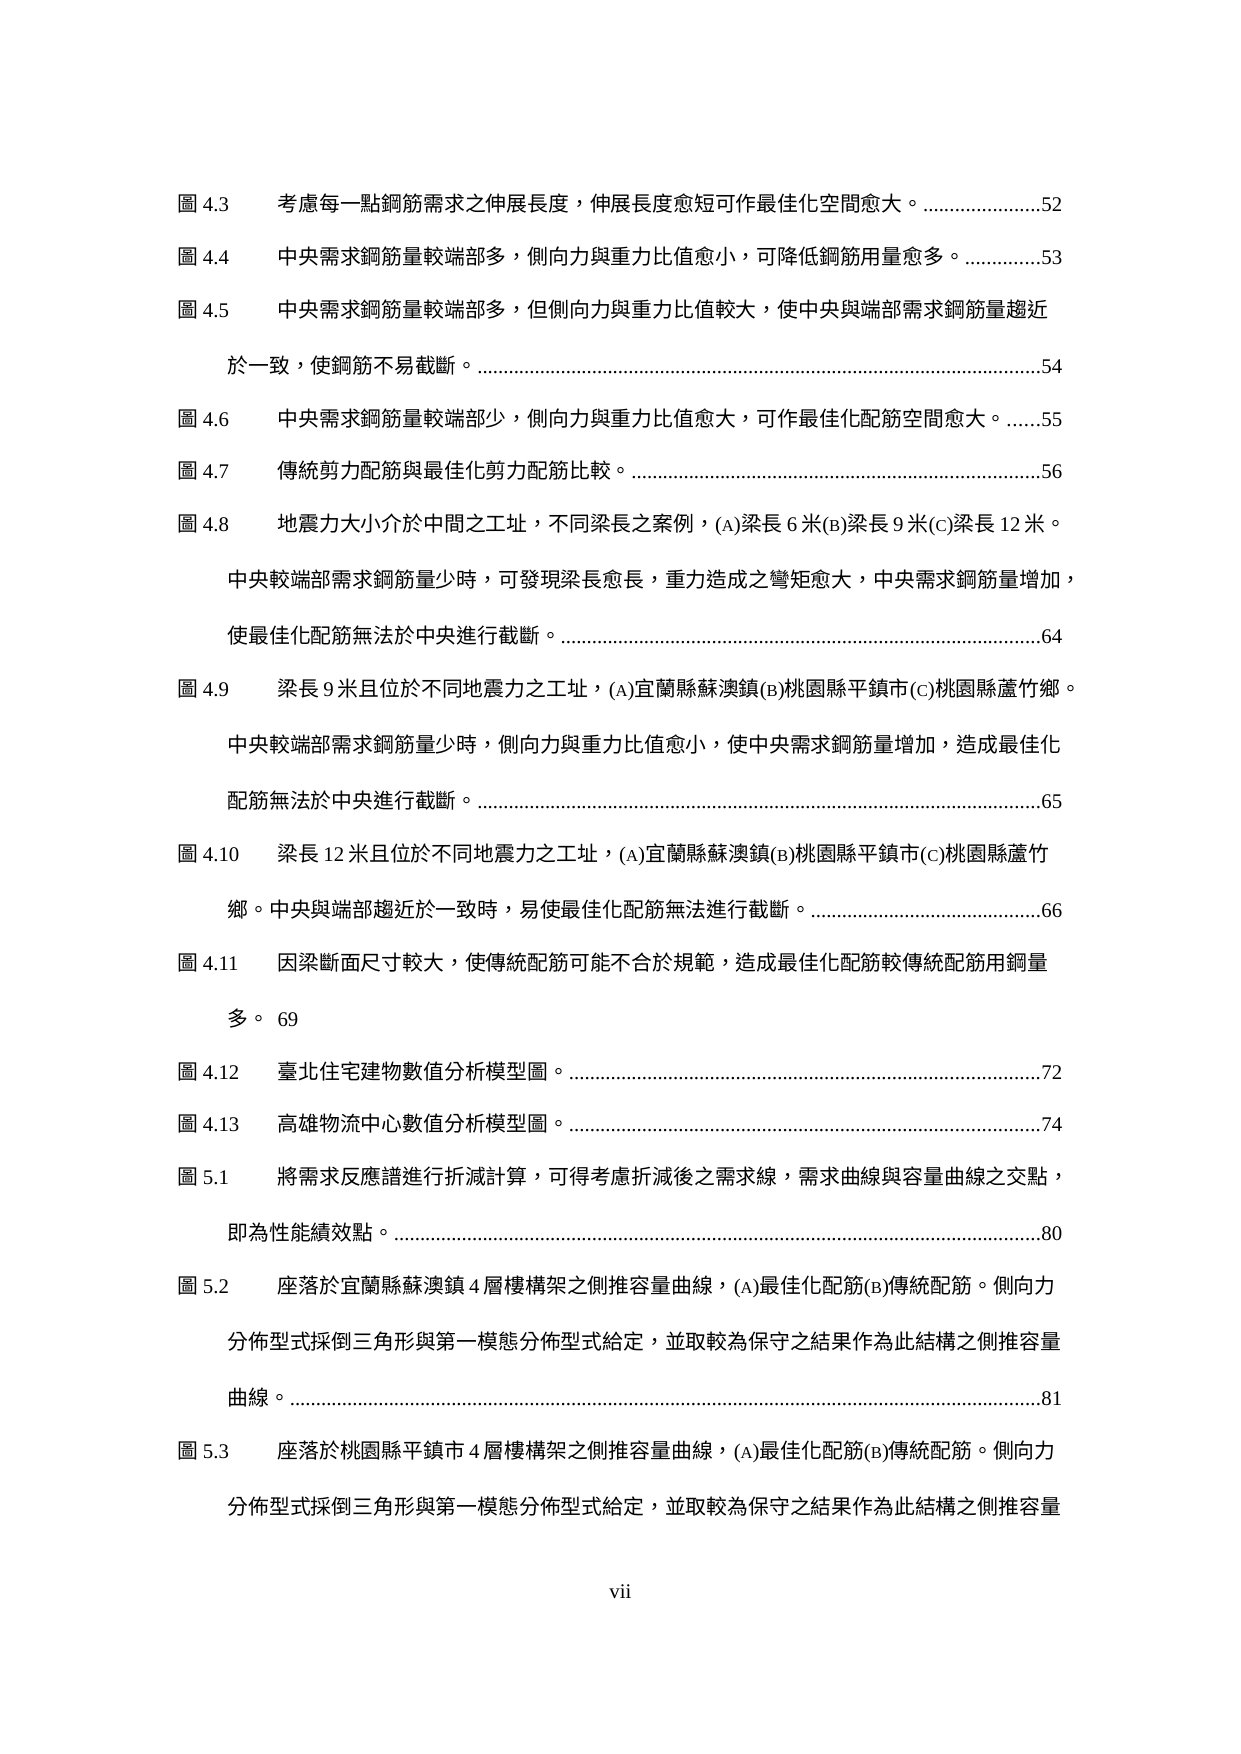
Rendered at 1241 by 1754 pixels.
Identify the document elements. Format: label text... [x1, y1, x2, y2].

text 圖 4.7 傳統剪力配筋與最佳化剪力配筋比較。 56 [177, 451, 1063, 488]
text 圖 5.1 將需求反應譜進行折減計算，可得考慮折減後之需求線，需求曲線與容量曲線之交點，即為性能績效點。 80 [177, 1156, 1063, 1250]
text 圖 4.13 高雄物流中心數值分析模型圖。 74 [177, 1104, 1063, 1141]
text 圖 4.9 梁長9米且位於不同地震力之工址，(a)宜蘭縣蘇澳鎮(b)桃園縣平鎮市(c)桃園縣蘆竹鄉。中央較端部需求鋼筋量少時，側向力與重力比值愈小，使中央需求鋼筋量增加，造成最佳化配筋無法於中央進行截斷。 65 [177, 668, 1063, 818]
text 圖 4.11 因梁斷面尺寸較大，使傳統配筋可能不合於規範，造成最佳化配筋較傳統配筋用鋼量多。 69 [177, 942, 1063, 1036]
text 圖 5.2 座落於宜蘭縣蘇澳鎮4層樓構架之側推容量曲線，(a)最佳化配筋(b)傳統配筋。側向力分佈型式採倒三角形與第一模態分佈型式給定，並取較為保守之結果作為此結構之側推容量曲線。 81 [177, 1265, 1063, 1415]
text 圖 4.3 考慮每一點鋼筋需求之伸展長度，伸展長度愈短可作最佳化空間愈大。 52 [177, 184, 1063, 222]
text 圖 4.10 梁長12米且位於不同地震力之工址，(a)宜蘭縣蘇澳鎮(b)桃園縣平鎮市(c)桃園縣蘆竹鄉。中央與端部趨近於一致時，易使最佳化配筋無法進行截斷。 66 [177, 833, 1063, 927]
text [177, 1430, 1063, 1524]
text 圖 4.12 臺北住宅建物數值分析模型圖。 72 [177, 1051, 1063, 1089]
text 圖 4.8 地震力大小介於中間之工址，不同梁長之案例，(a)梁長6米(b)梁長9米(c)梁長12米。中央較端部需求鋼筋量少時，可發現梁長愈長，重力造成之彎矩愈大，中央需求鋼筋量增加，使最佳化配筋無法於中央進行截斷。 64 [177, 503, 1063, 653]
text 圖 4.6 中央需求鋼筋量較端部少，側向力與重力比值愈大，可作最佳化配筋空間愈大。 55 [177, 398, 1063, 436]
text 圖 4.5 中央需求鋼筋量較端部多，但側向力與重力比值較大，使中央與端部需求鋼筋量趨近於一致，使鋼筋不易截斷。 54 [177, 289, 1063, 383]
text 圖 4.4 中央需求鋼筋量較端部多，側向力與重力比值愈小，可降低鋼筋用量愈多。 53 [177, 237, 1063, 274]
